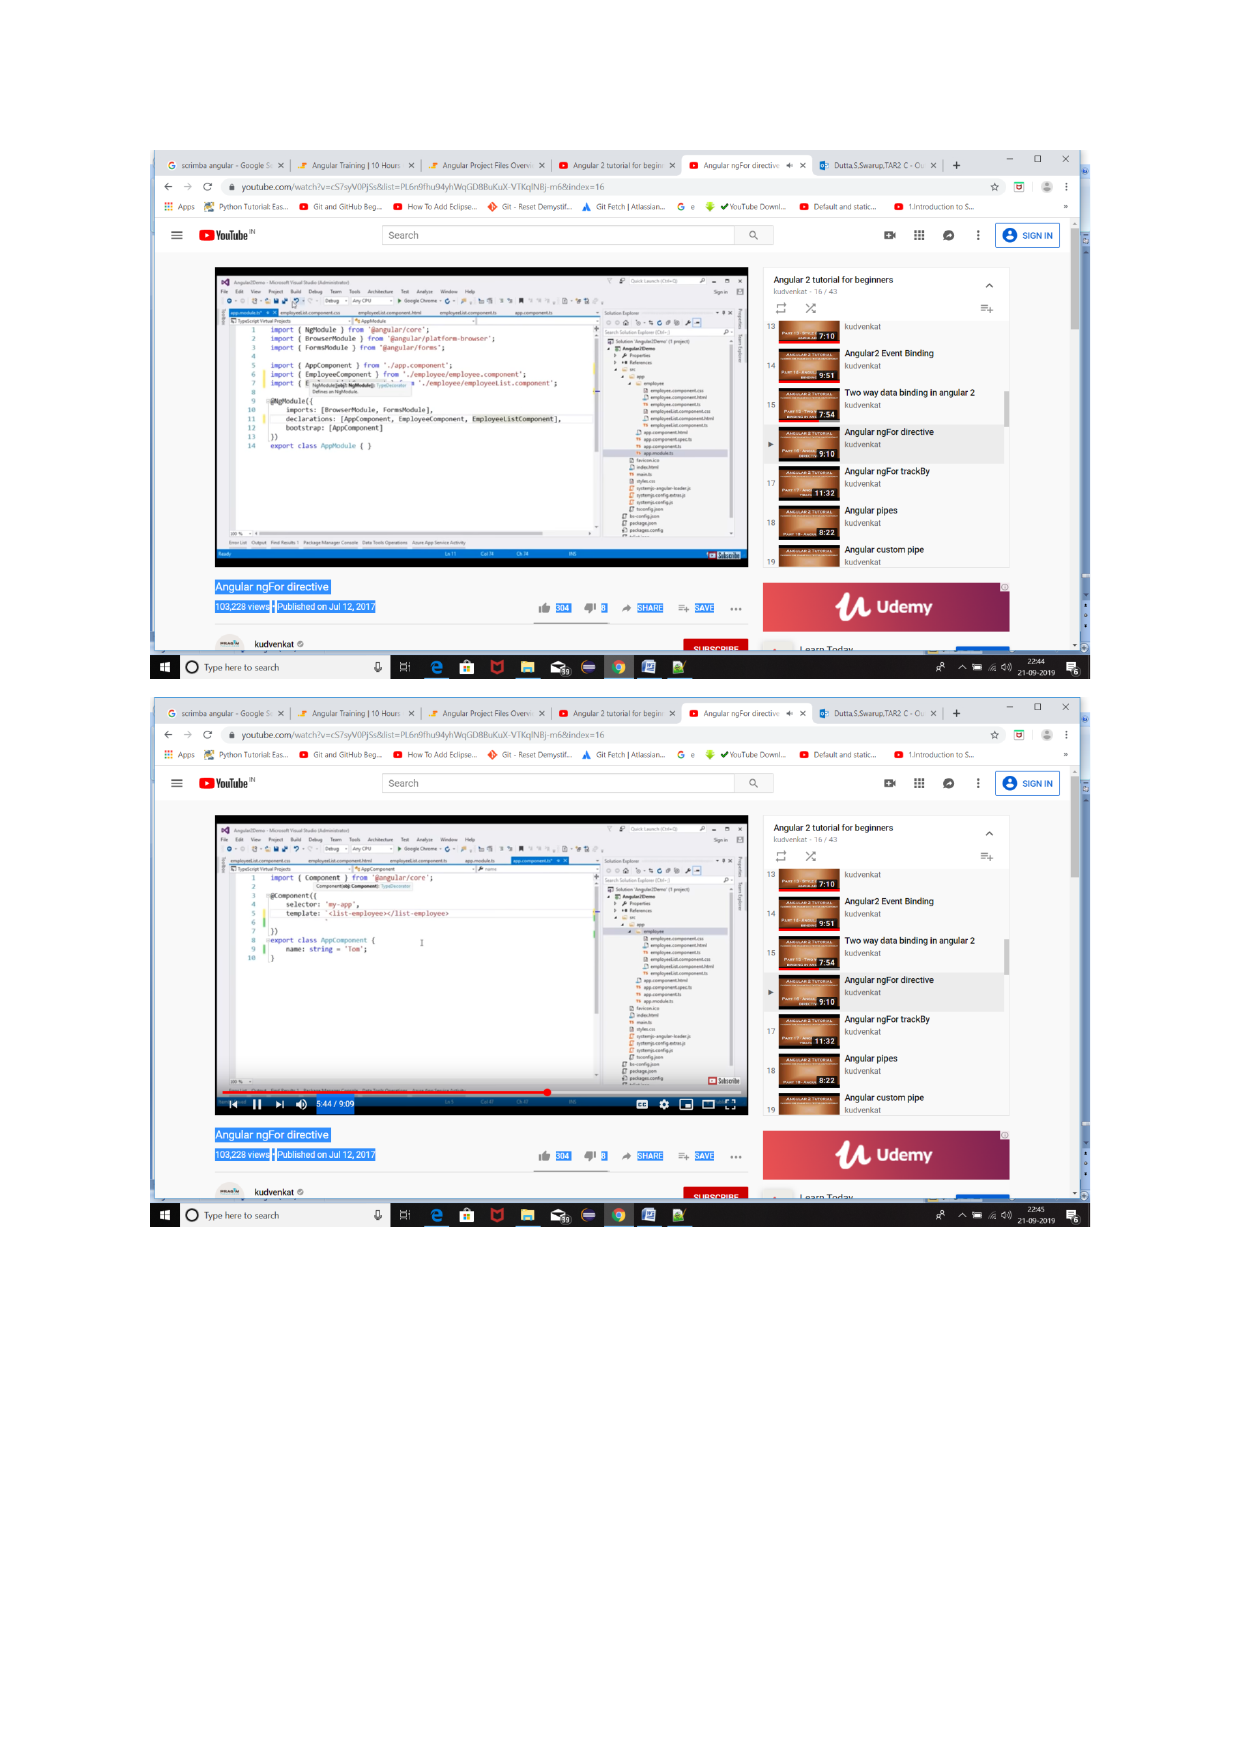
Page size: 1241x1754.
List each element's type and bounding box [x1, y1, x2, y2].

picture [150, 697, 1091, 1227]
picture [150, 150, 1091, 679]
